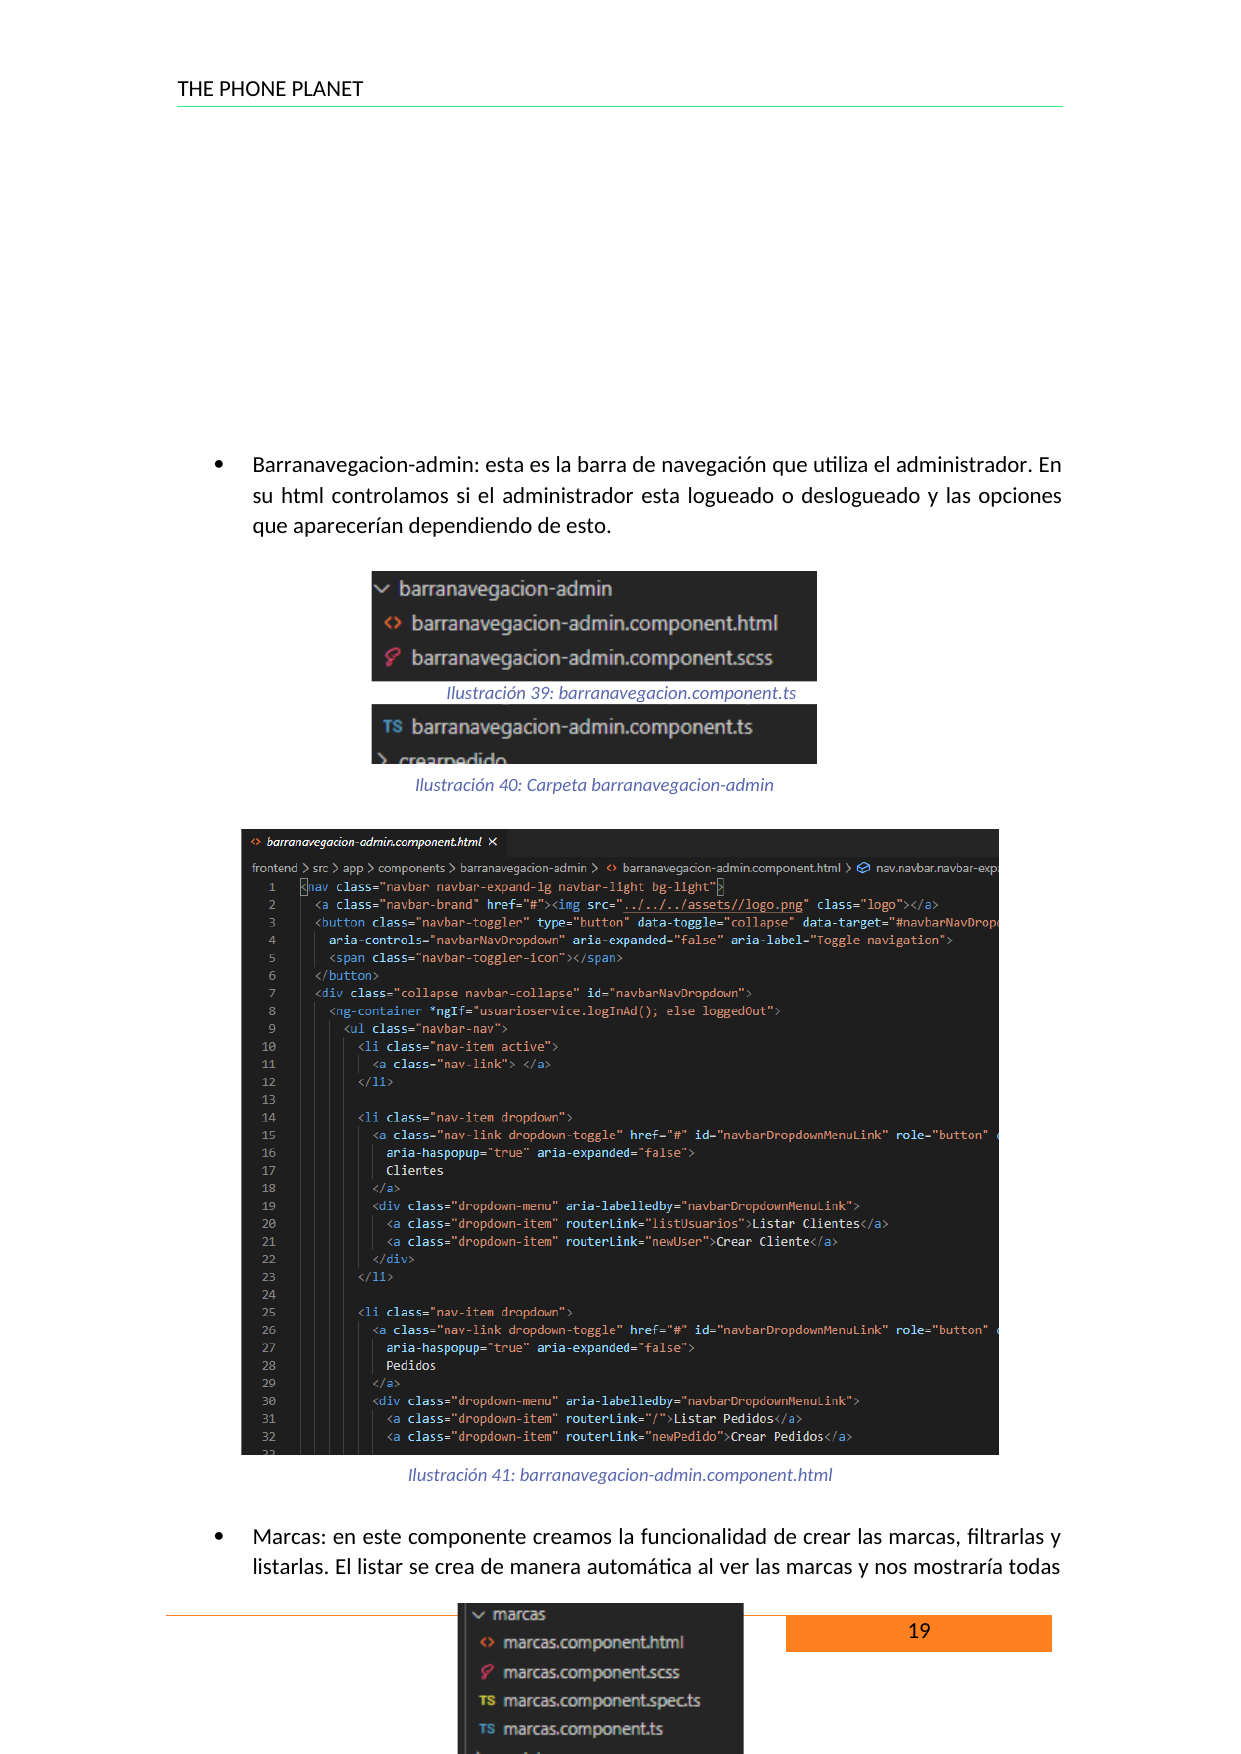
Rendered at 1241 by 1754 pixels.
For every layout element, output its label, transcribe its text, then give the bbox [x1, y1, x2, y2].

picture [457, 1603, 744, 1754]
picture [371, 571, 817, 681]
list Barranavegacion-admin: esta es la barra de navegación que utiliza el administrador. En su html controlamos si el administrador esta logueado o deslogueado y las opciones que aparecerían dependiendo de esto. [215, 451, 1063, 539]
picture [371, 705, 817, 764]
picture [241, 829, 999, 1455]
